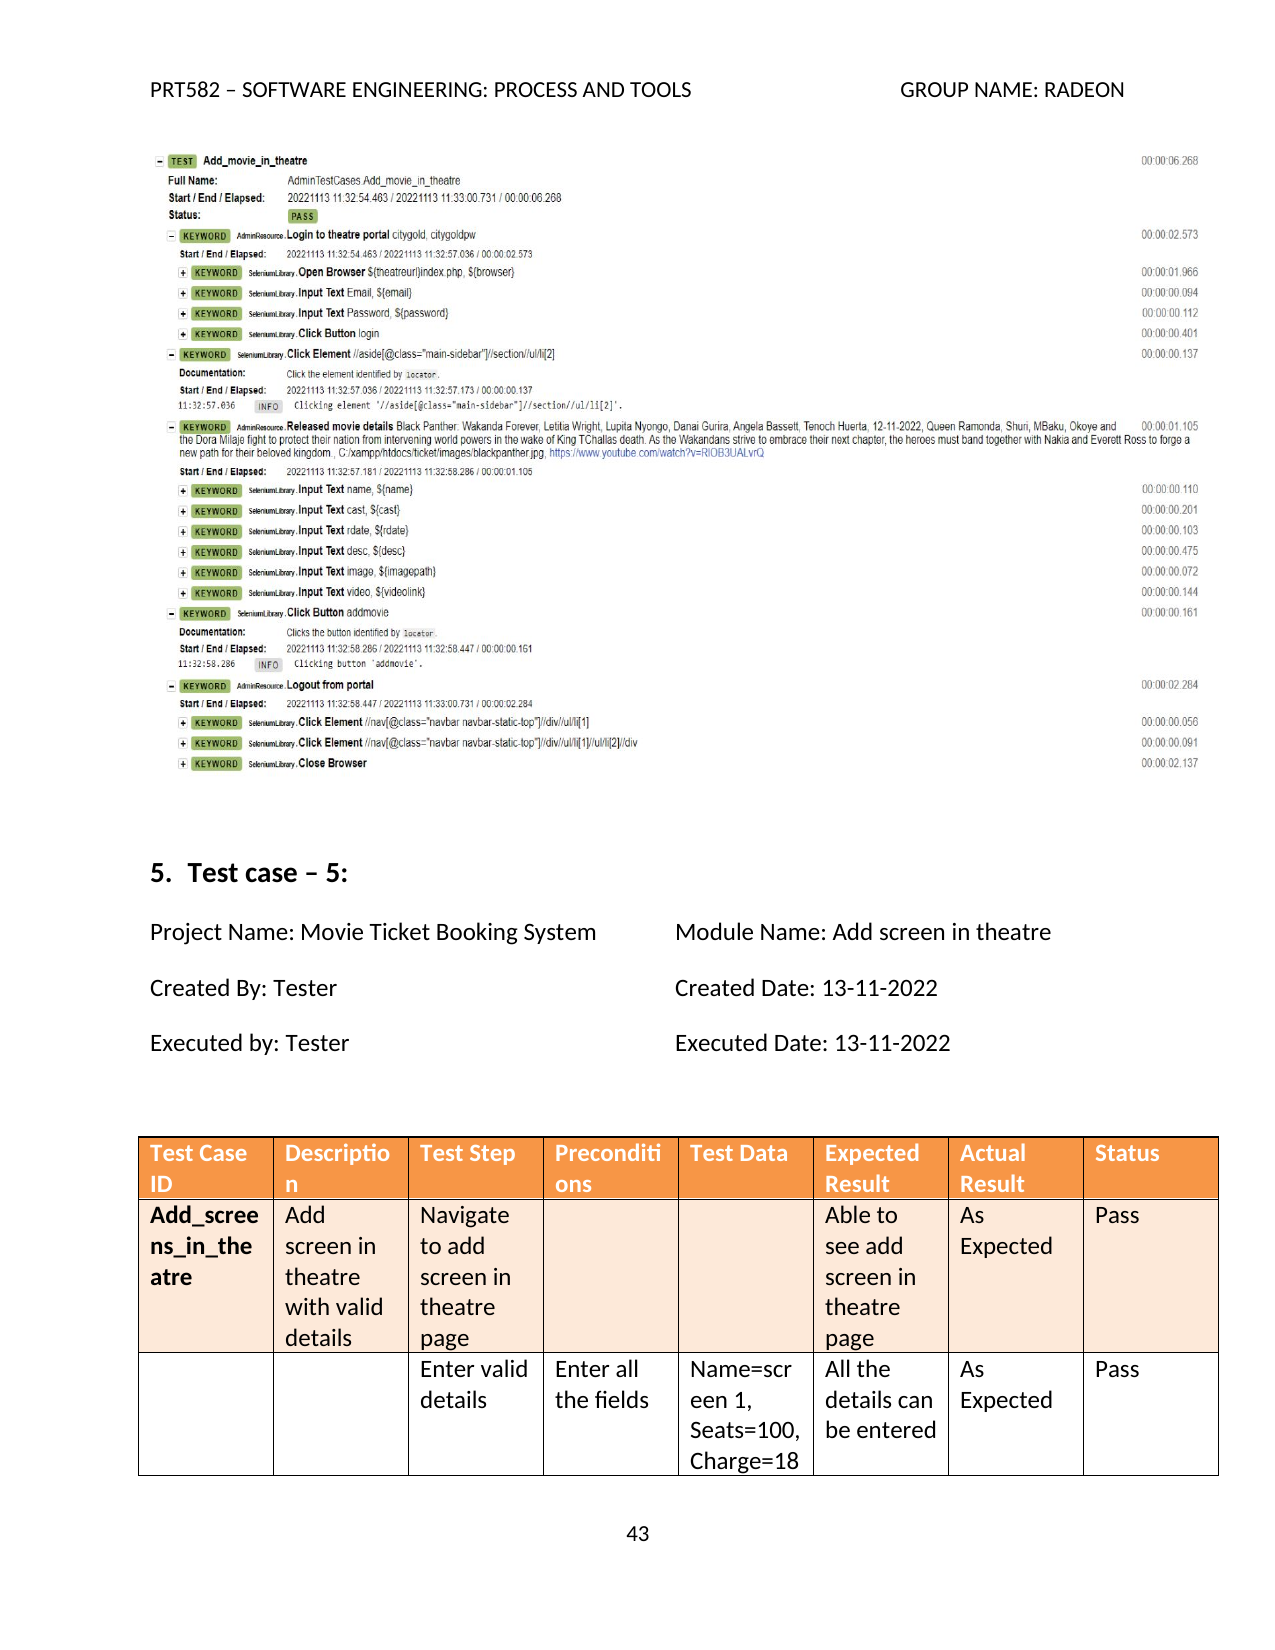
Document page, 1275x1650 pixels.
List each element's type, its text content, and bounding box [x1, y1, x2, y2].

table_cell As Expected [949, 1353, 1083, 1475]
text Project Name: Movie Ticket Booking System Module Name: Add screen in theatre [150, 916, 1125, 946]
table_header Test Data [679, 1138, 813, 1198]
table_cell [544, 1200, 678, 1352]
table_cell [679, 1200, 813, 1352]
table_cell [139, 1353, 273, 1475]
table_header Status [1084, 1138, 1218, 1198]
table_cell Pass [1084, 1353, 1218, 1475]
table_cell Add screen in theatre with valid details [274, 1200, 408, 1352]
table_header Actual Result [949, 1138, 1083, 1198]
table_cell Navigate to add screen in theatre page [409, 1200, 543, 1352]
table_cell Enter valid details [409, 1353, 543, 1475]
table_cell Enter all the fields [544, 1353, 678, 1475]
text Created By: Tester Created Date: 13-11-2022 [150, 972, 1125, 1002]
table_header Test Case ID [139, 1138, 273, 1198]
text Executed by: Tester Executed Date: 13-11-2022 [150, 1028, 1125, 1058]
picture [150, 150, 1209, 777]
table_cell Name=screen 1, Seats=100, Charge=18 [679, 1353, 813, 1475]
table_header Expected Result [814, 1138, 948, 1198]
table_cell All the details can be entered [814, 1353, 948, 1475]
table_header Preconditions [544, 1138, 678, 1198]
table_cell As Expected [949, 1200, 1083, 1352]
table_cell Able to see add screen in theatre page [814, 1200, 948, 1352]
table_cell [274, 1353, 408, 1475]
table_cell Pass [1084, 1200, 1218, 1352]
list Test case – 5: [150, 854, 1125, 890]
table_cell Add_screens_in_theatre [139, 1200, 273, 1352]
table_header Test Step [409, 1138, 543, 1198]
table_header Description [274, 1138, 408, 1198]
